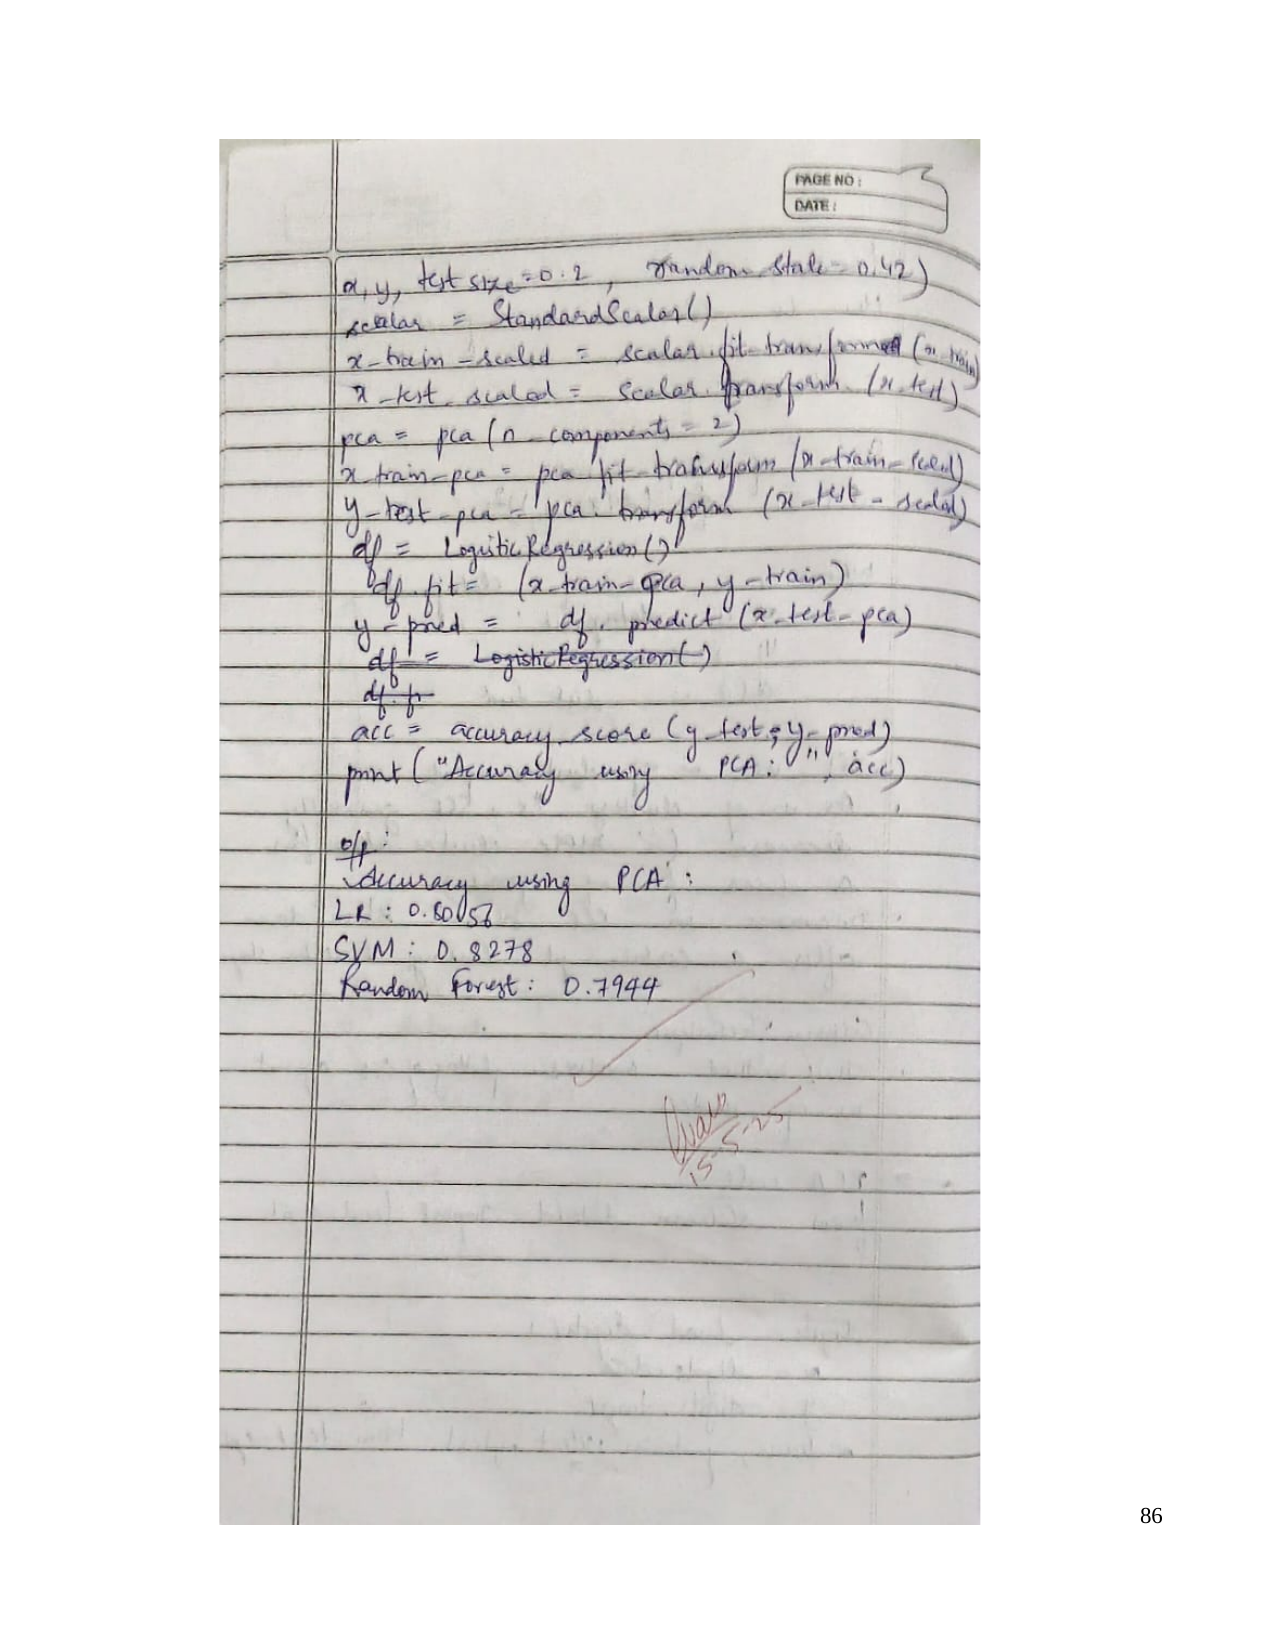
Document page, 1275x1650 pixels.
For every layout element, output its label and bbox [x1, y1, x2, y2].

picture [219, 139, 981, 1525]
